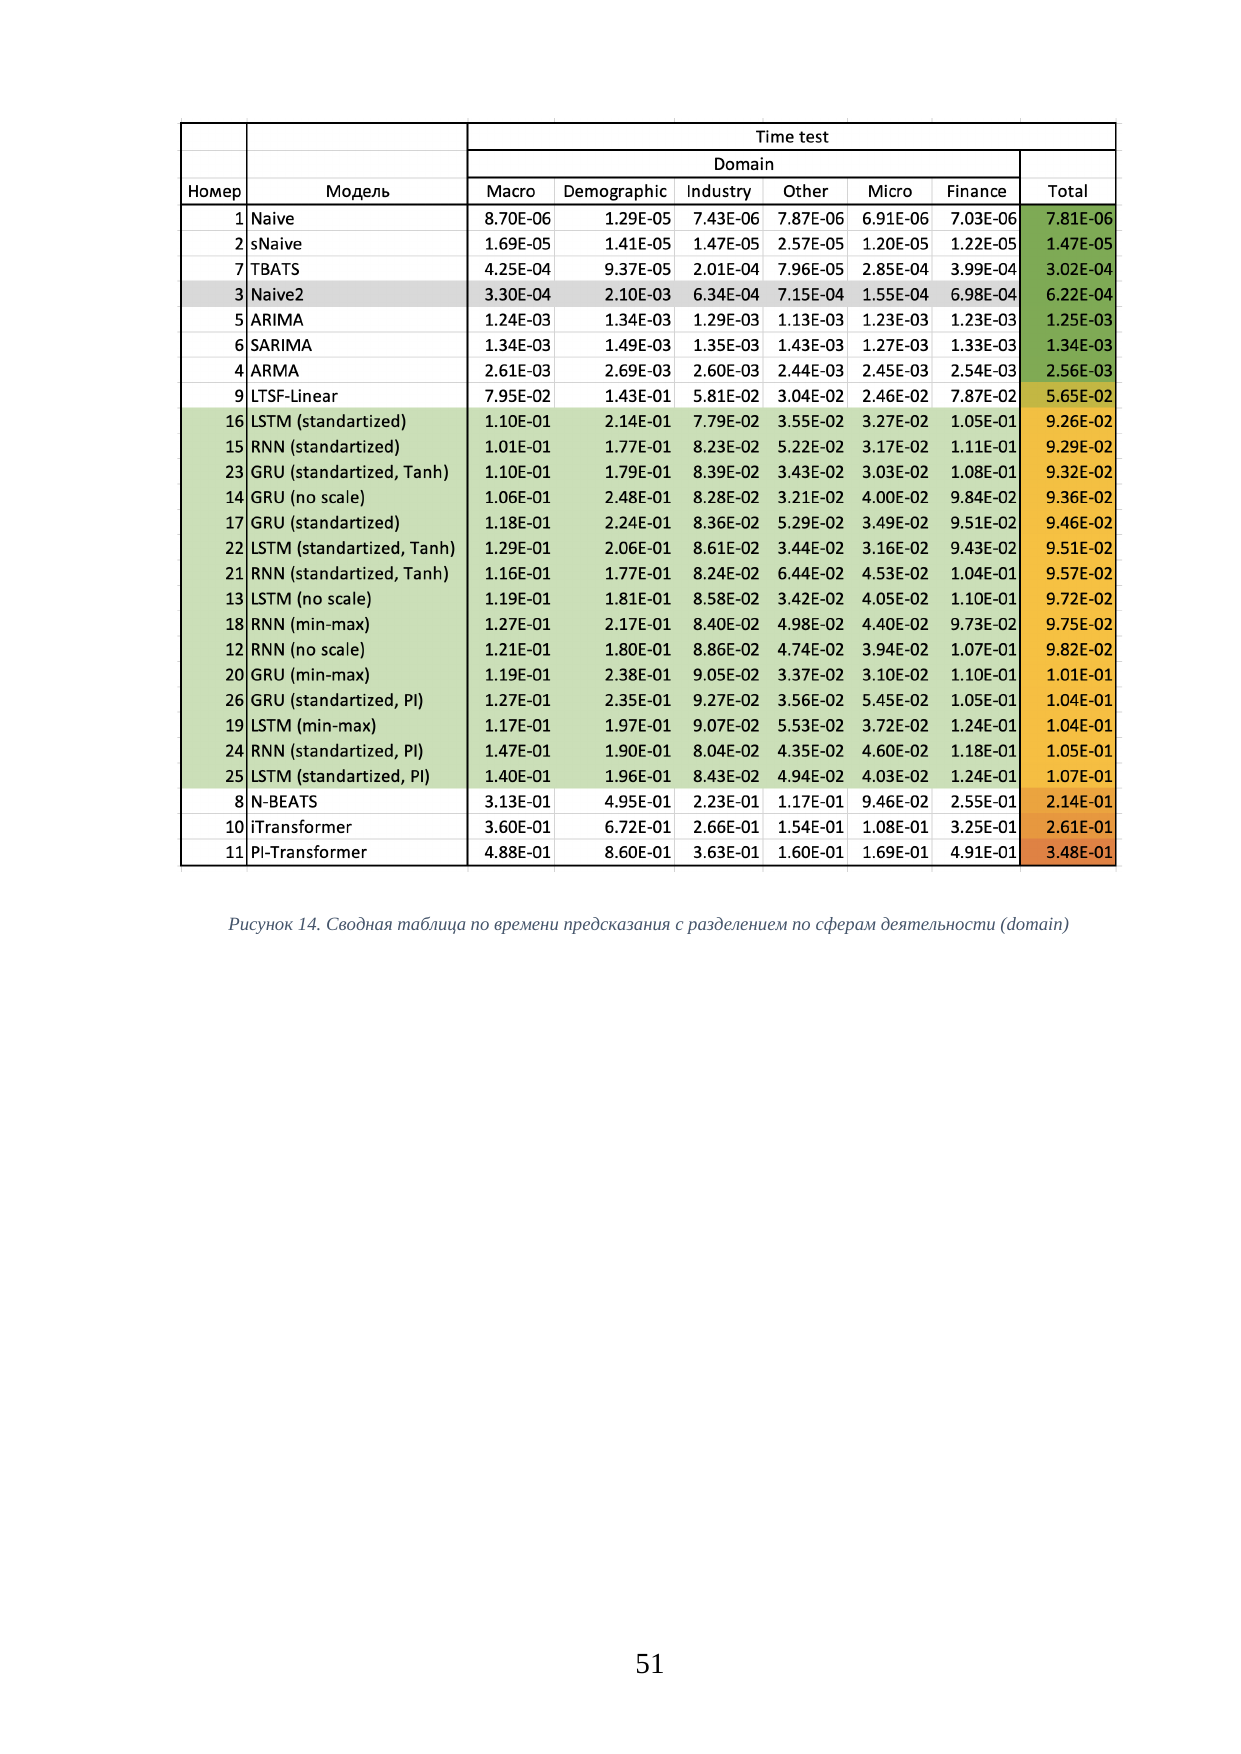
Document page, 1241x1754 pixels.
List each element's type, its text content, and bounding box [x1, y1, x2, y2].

text Рисунок . Сводная таблица по времени предсказания с разделением по сферам деятельности (domain) [177, 913, 1122, 935]
picture [177, 118, 1123, 872]
